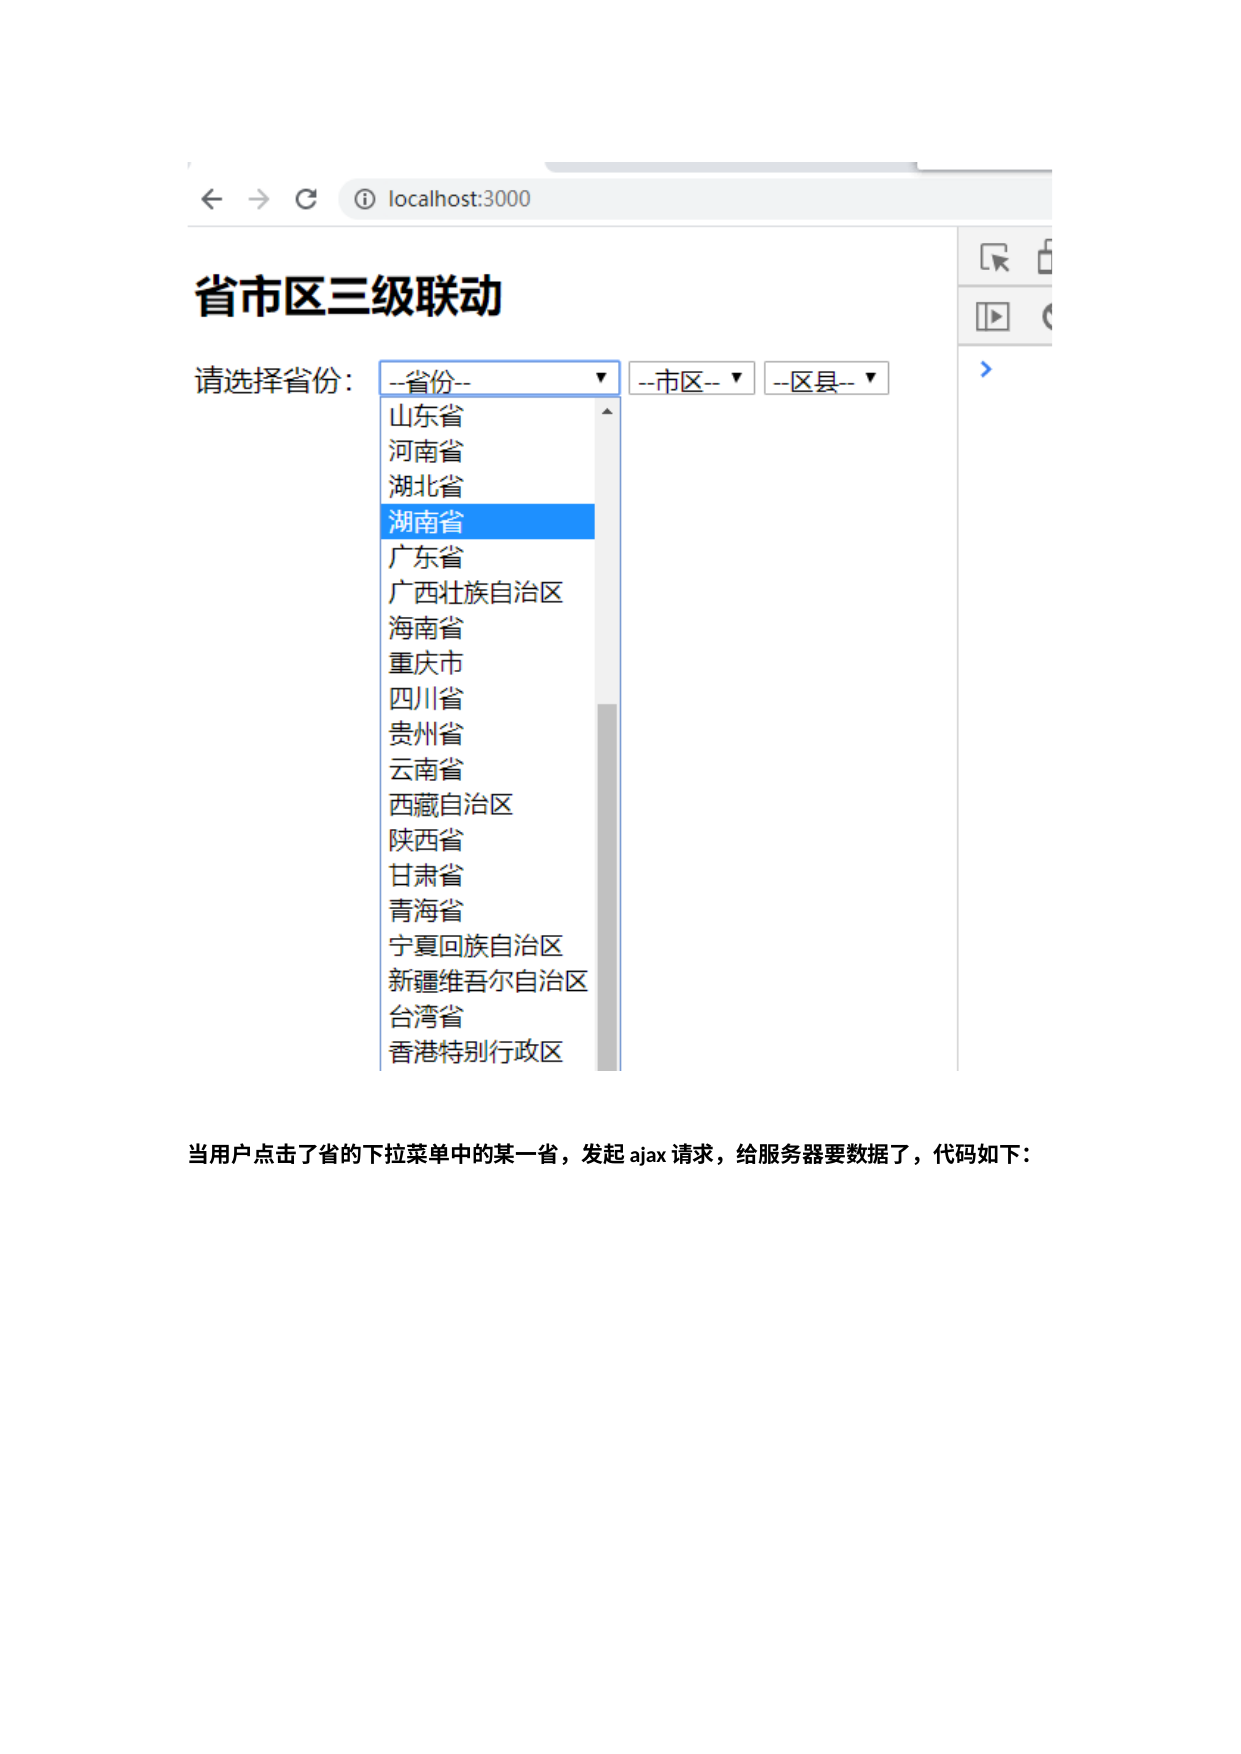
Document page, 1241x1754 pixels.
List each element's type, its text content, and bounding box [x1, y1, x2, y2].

picture [187, 162, 1053, 1071]
text 当用户点击了省的下拉菜单中的某一省，发起ajax请求，给服务器要数据了，代码如下： [187, 1137, 1053, 1169]
